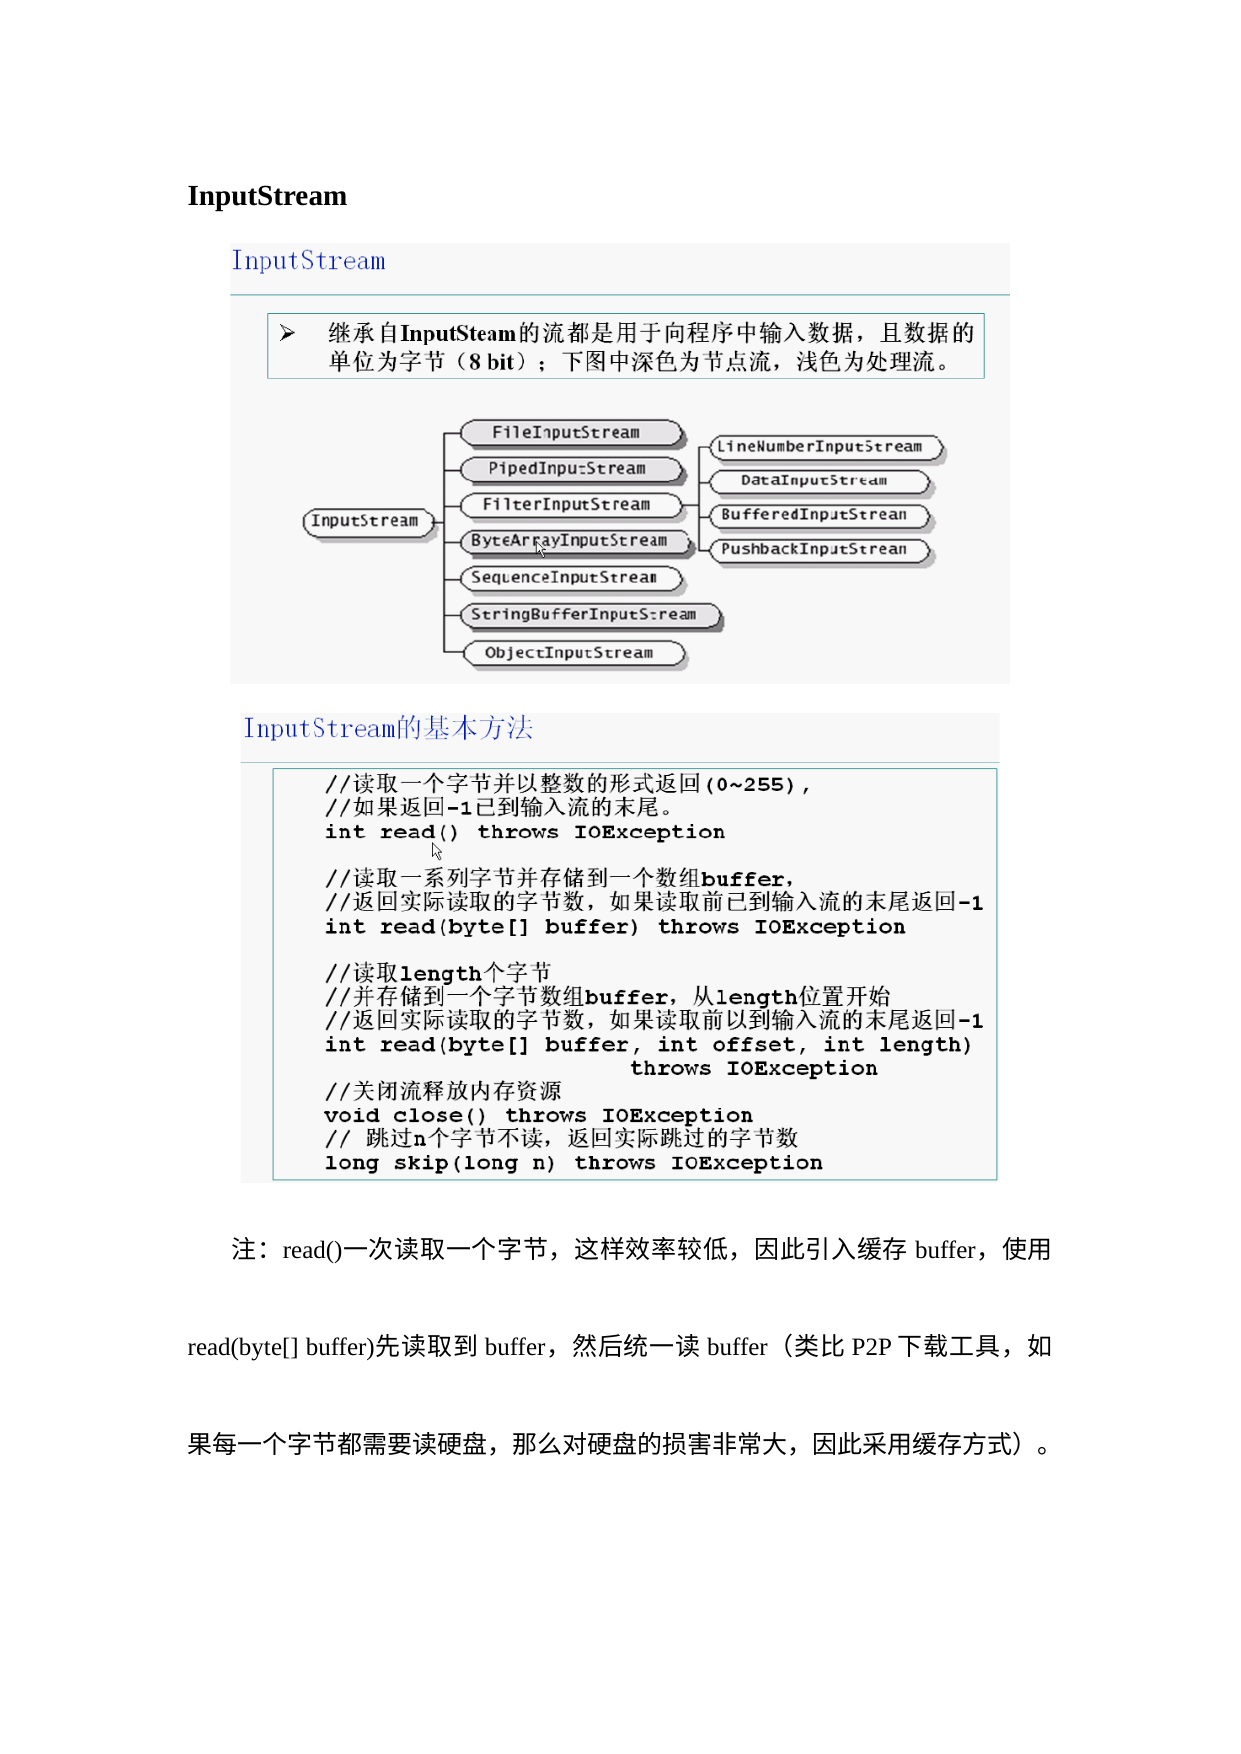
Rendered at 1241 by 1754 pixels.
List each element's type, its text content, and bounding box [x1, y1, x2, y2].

text 注：read()一次读取一个字节，这样效率较低，因此引入缓存buffer，使用read(byte[] buffer)先读取到buffer，然后统一读buffer（类比P2P下载工具，如果每一个字节都需要读硬盘，那么对硬盘的损害非常大，因此采用缓存方式）。 [187, 1215, 1053, 1475]
picture [230, 243, 1010, 684]
subtitle InputStream [187, 162, 1053, 227]
picture [240, 713, 1000, 1183]
